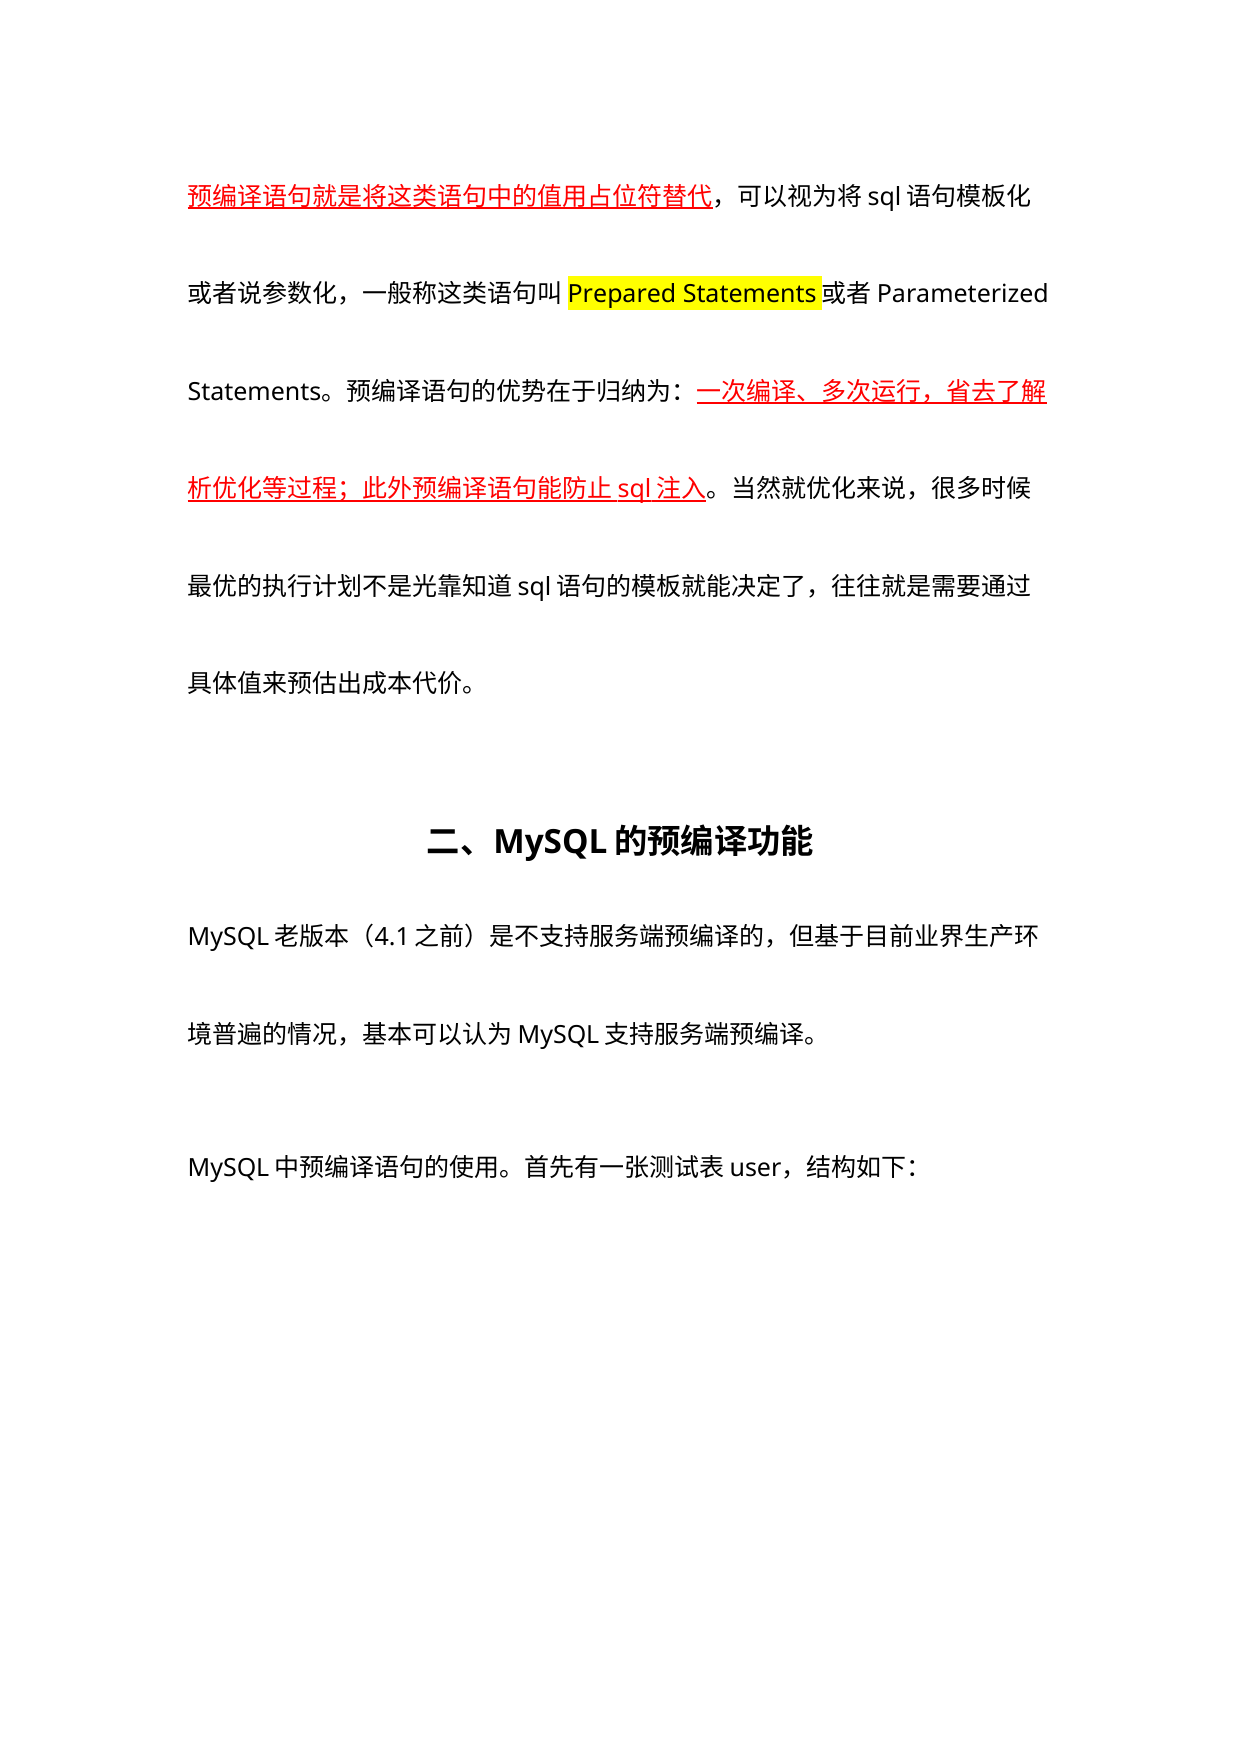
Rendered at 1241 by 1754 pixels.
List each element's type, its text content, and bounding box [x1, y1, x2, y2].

text MySQL老版本（4.1之前）是不支持服务端预编译的，但基于目前业界生产环境普遍的情况，基本可以认为MySQL支持服务端预编译。 [187, 902, 1053, 1065]
title 二、MySQL的预编译功能 [187, 807, 1053, 872]
text 预编译语句就是将这类语句中的值用占位符替代，可以视为将sql语句模板化或者说参数化，一般称这类语句叫Prepared Statements或者Parameterized Statements。预编译语句的优势在于归纳为：一次编译、多次运行，省去了解析优化等过程；此外预编译语句能防止sql注入。当然就优化来说，很多时候最优的执行计划不是光靠知道sql语句的模板就能决定了，往往就是需要通过具体值来预估出成本代价。 [187, 162, 1053, 714]
text MySQL中预编译语句的使用。首先有一张测试表user，结构如下： [187, 1133, 1053, 1198]
